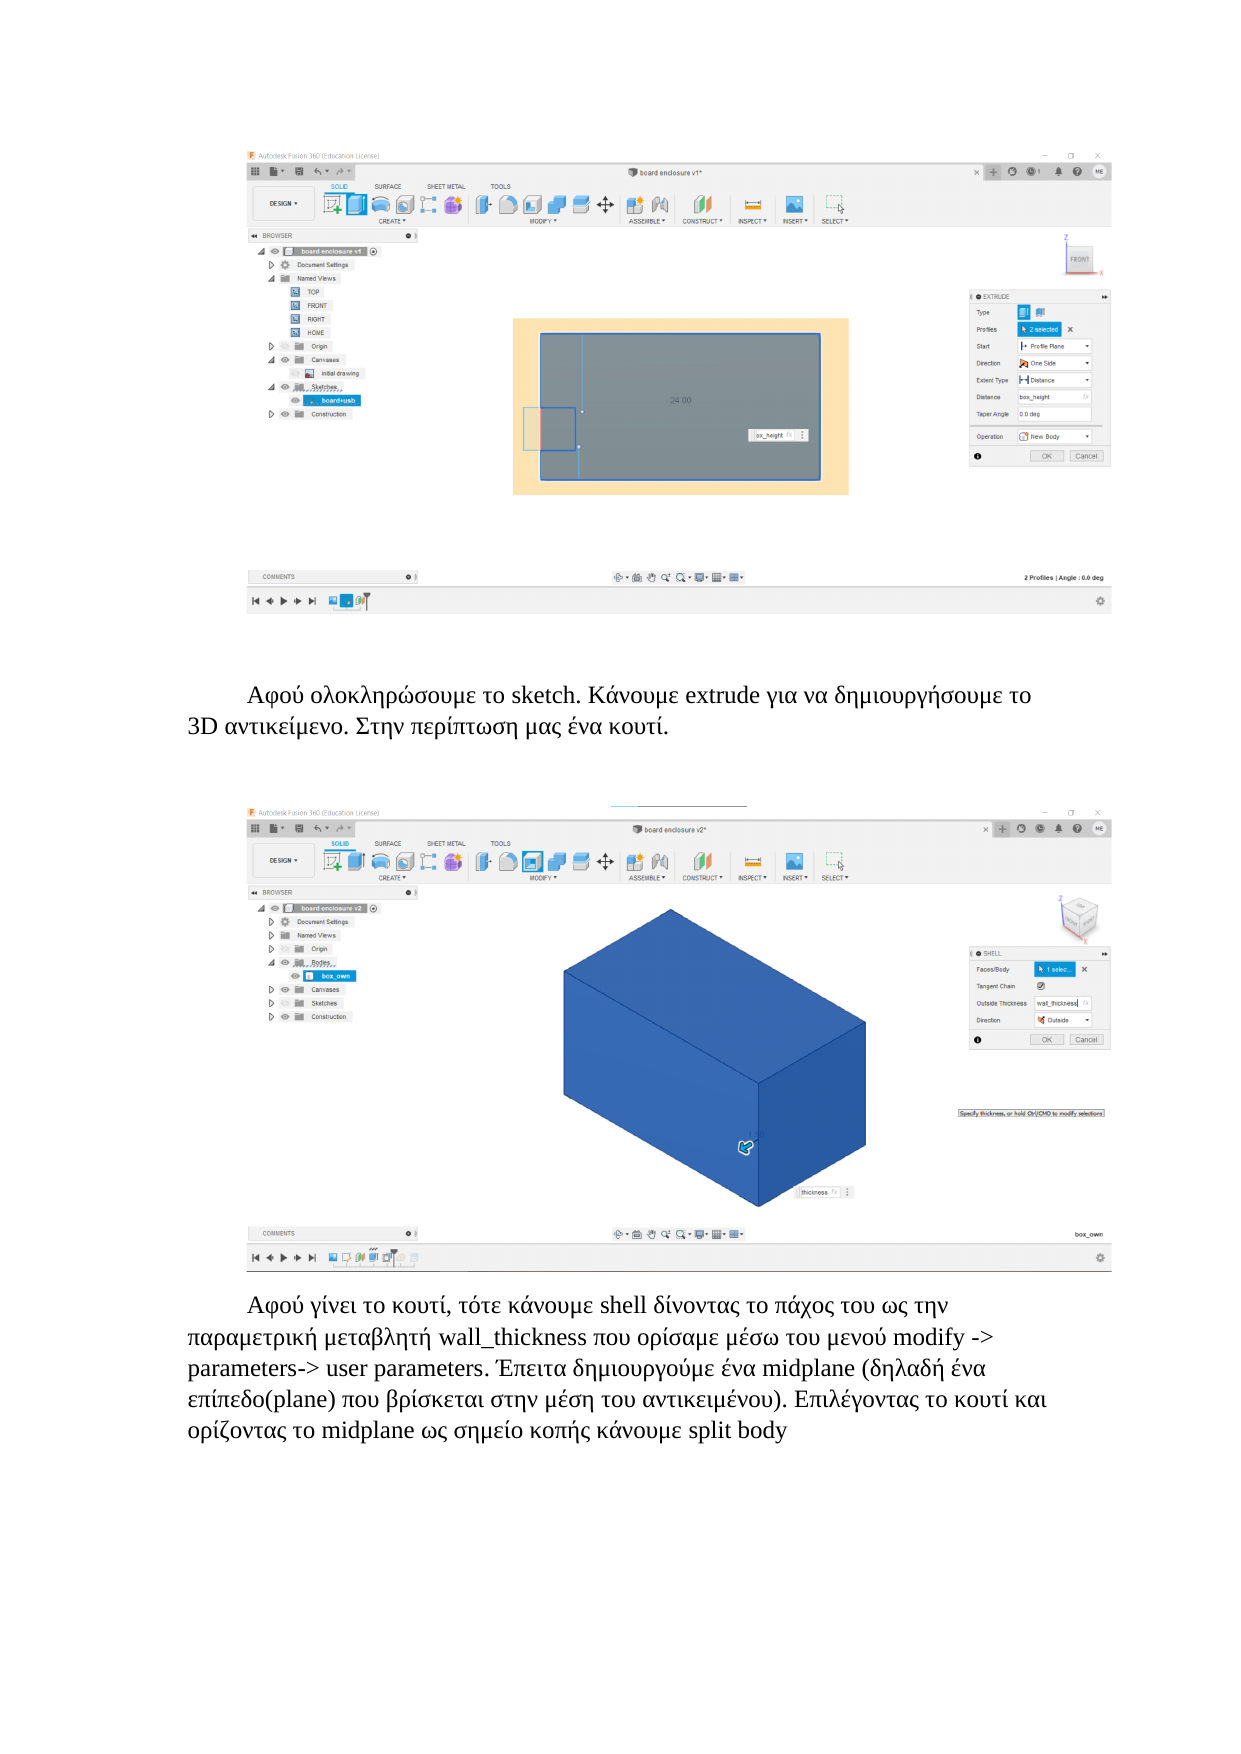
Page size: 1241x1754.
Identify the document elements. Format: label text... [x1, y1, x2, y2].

picture [246, 806, 1112, 1272]
text Αφού ολοκληρώσουμε το sketch. Κάνουμε extrude για να δημιουργήσουμε το 3D αντικείμενο. Στην περίπτωση μας ένα κουτί. [187, 680, 1053, 740]
text Αφού γίνει το κουτί, τότε κάνουμε shell δίνοντας το πάχος του ως την παραμετρική μεταβλητή wall_thickness που ορίσαμε μέσω του μενού modify -> parameters-> user parameters. Έπειτα δημιουργούμε ένα midplane (δηλαδή ένα επίπεδο(plane) που βρίσκεται στην μέση του αντικειμένου). Επιλέγοντας το κουτί και ορίζοντας το midplane ως σημείο κοπής κάνουμε split body [187, 1291, 1053, 1443]
picture [246, 150, 1112, 614]
